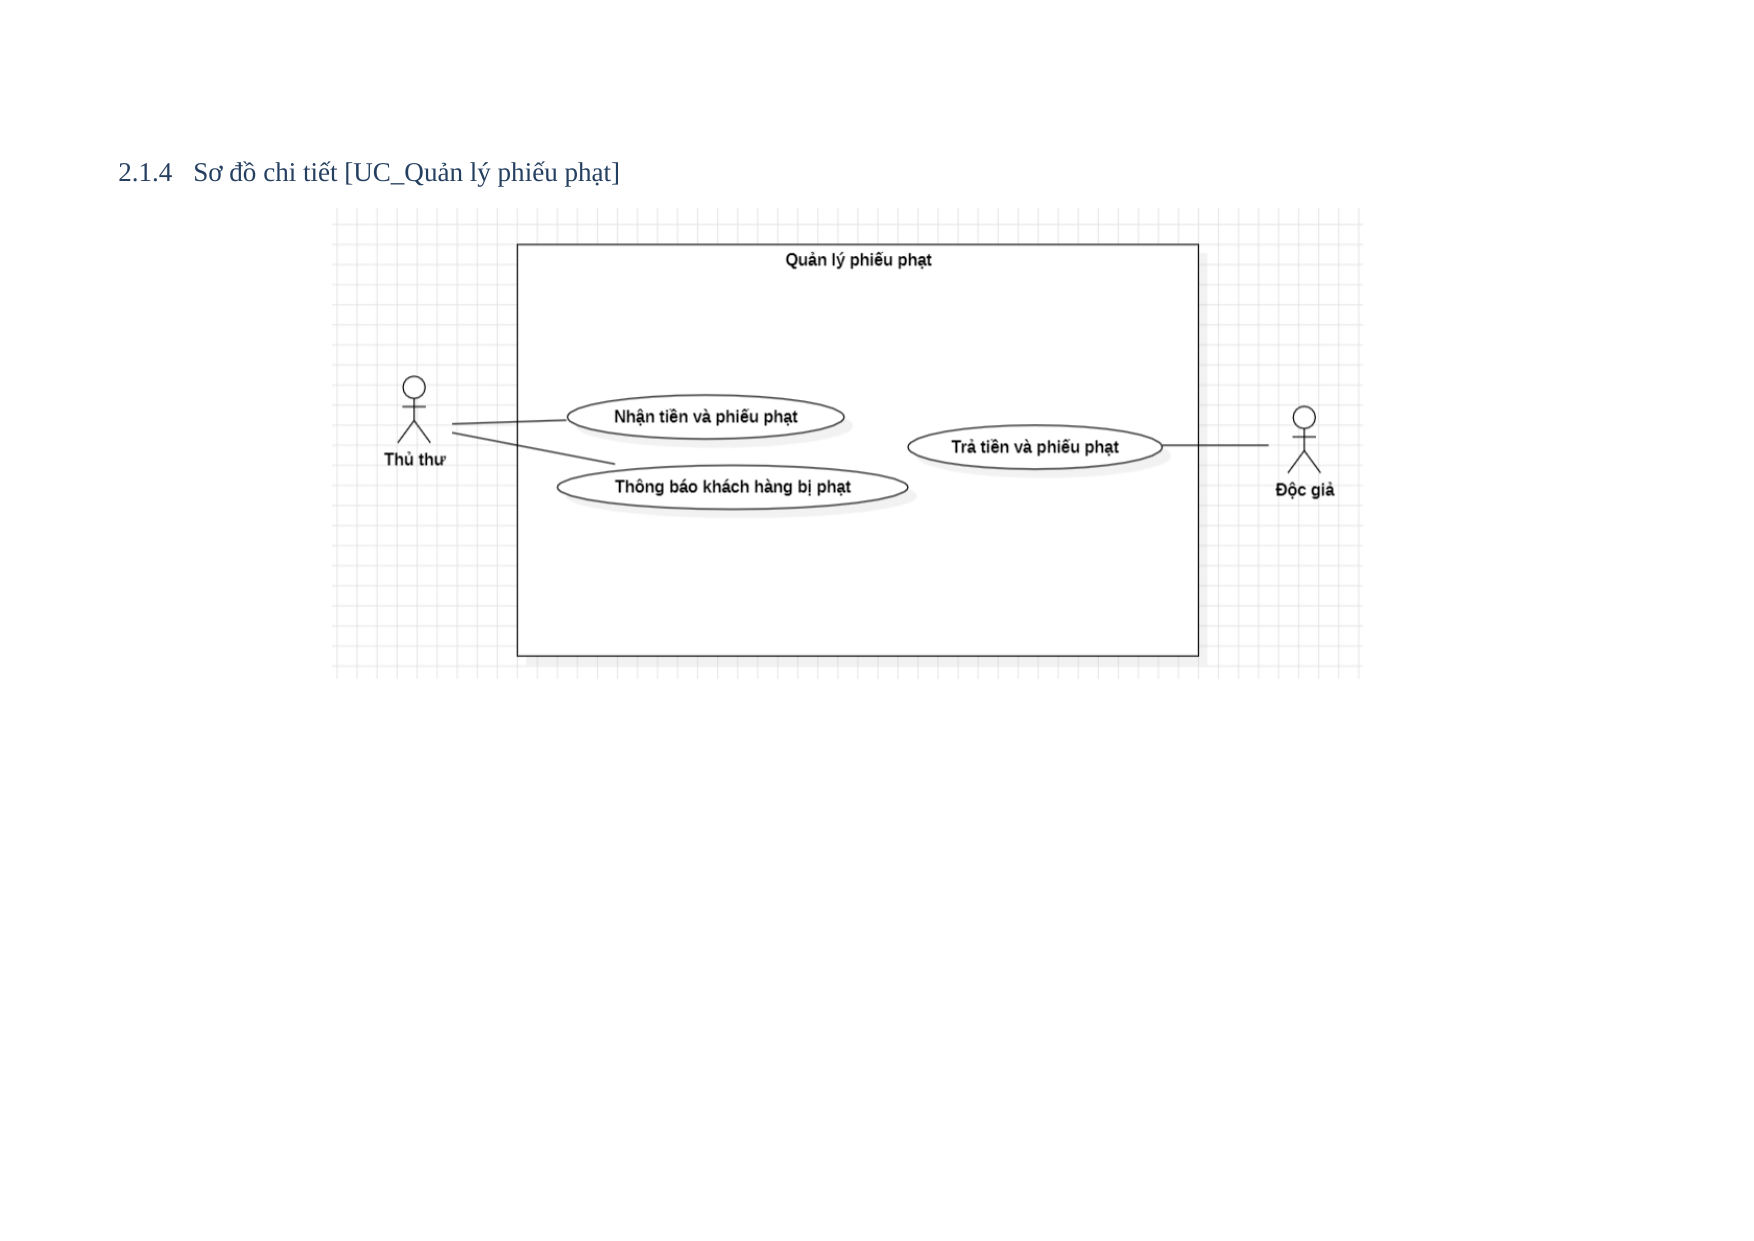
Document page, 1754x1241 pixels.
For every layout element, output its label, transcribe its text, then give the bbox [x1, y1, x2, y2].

picture [331, 208, 1364, 679]
subtitle Sơ đồ chi tiết [UC_Quản lý phiếu phạt] [118, 156, 1577, 187]
